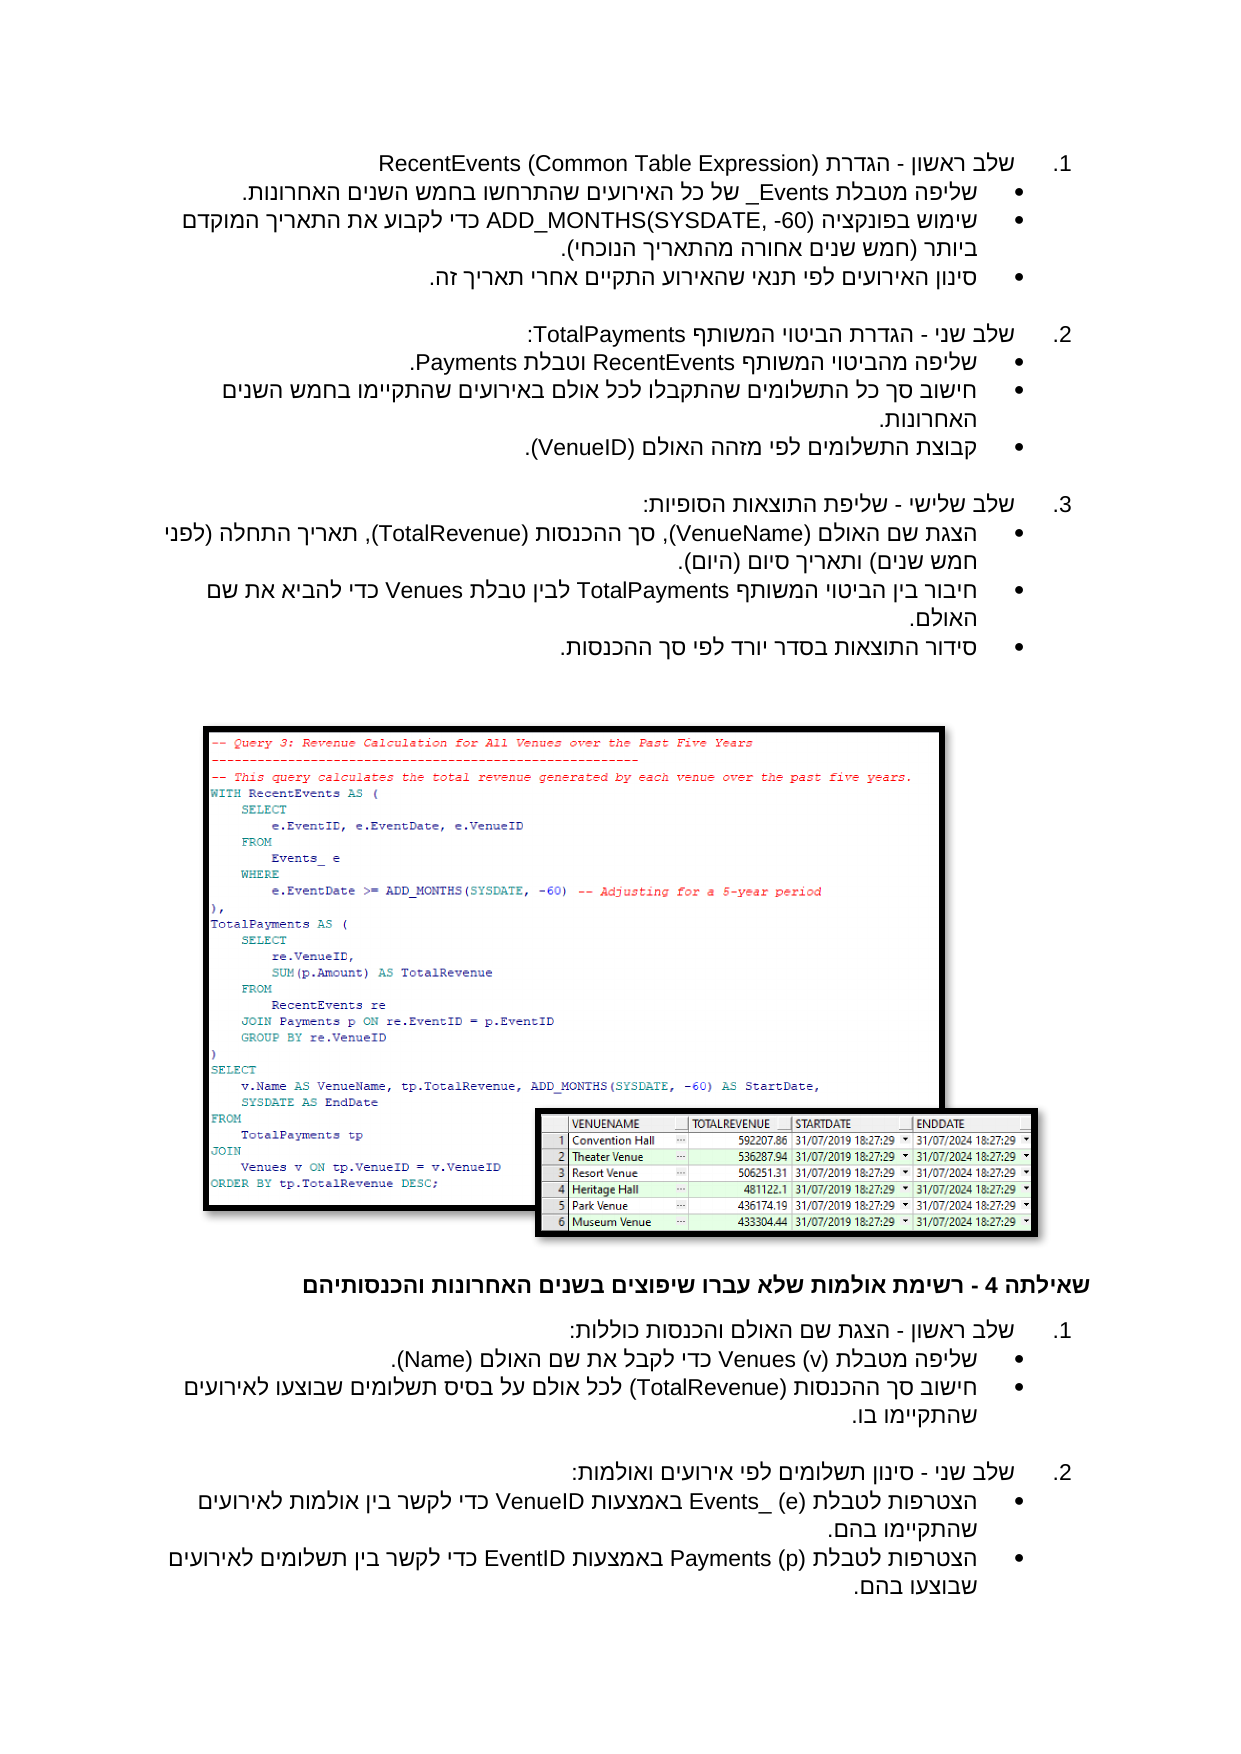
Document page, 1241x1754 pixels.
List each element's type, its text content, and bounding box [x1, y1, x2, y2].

picture [541, 1114, 1031, 1231]
list סידור התוצאות בסדר יורד לפי סך ההכנסות. [150, 633, 1015, 660]
list שלב שני - הגדרת הביטוי המשותף TotalPayments: [150, 321, 1053, 347]
list חישוב סך כל התשלומים שהתקבלו לכל אולם באירועים שהתקיימו בחמש השנים האחרונות. [150, 377, 1015, 432]
picture [209, 732, 939, 1205]
list חיבור בין הביטוי המשותף TotalPayments לבין טבלת Venues כדי להביא את שם האולם. [150, 577, 1015, 631]
list הצטרפות לטבלת Payments (p) באמצעות EventID כדי לקשר בין תשלומים לאירועים שבוצעו בהם. [150, 1544, 1015, 1599]
list שלב ראשון - הגדרת (Common Table Expression) RecentEvents [150, 150, 1053, 176]
list שימוש בפונקציה ADD_MONTHS(SYSDATE, -60) כדי לקבוע את התאריך המוקדם ביותר (חמש שנים אחורה מהתאריך הנוכחי). [150, 207, 1015, 262]
list הצגת שם האולם (VenueName), סך ההכנסות (TotalRevenue), תאריך התחלה (לפני חמש שנים) ותאריך סיום (היום). [150, 520, 1015, 574]
list חישוב סך ההכנסות (TotalRevenue) לכל אולם על בסיס תשלומים שבוצעו לאירועים שהתקיימו בו. [150, 1374, 1015, 1429]
list שלב שלישי - שליפת התוצאות הסופיות: [150, 491, 1053, 518]
list שליפה מהביטוי המשותף RecentEvents וטבלת Payments. [150, 349, 1015, 375]
list שליפה מטבלת Venues (v) כדי לקבל את שם האולם (Name). [150, 1346, 1015, 1372]
list הצטרפות לטבלת Events_ (e) באמצעות VenueID כדי לקשר בין אולמות לאירועים שהתקיימו בהם. [150, 1488, 1015, 1542]
list שלב שני - סינון תשלומים לפי אירועים ואולמות: [150, 1459, 1053, 1486]
list שלב ראשון - הצגת שם האולם והכנסות כוללות: [150, 1317, 1053, 1343]
list שליפה מטבלת Events_ של כל האירועים שהתרחשו בחמש השנים האחרונות. [150, 178, 1015, 205]
list קבוצת התשלומים לפי מזהה האולם (VenueID). [150, 434, 1015, 461]
list סינון האירועים לפי תנאי שהאירוע התקיים אחרי תאריך זה. [150, 264, 1015, 290]
